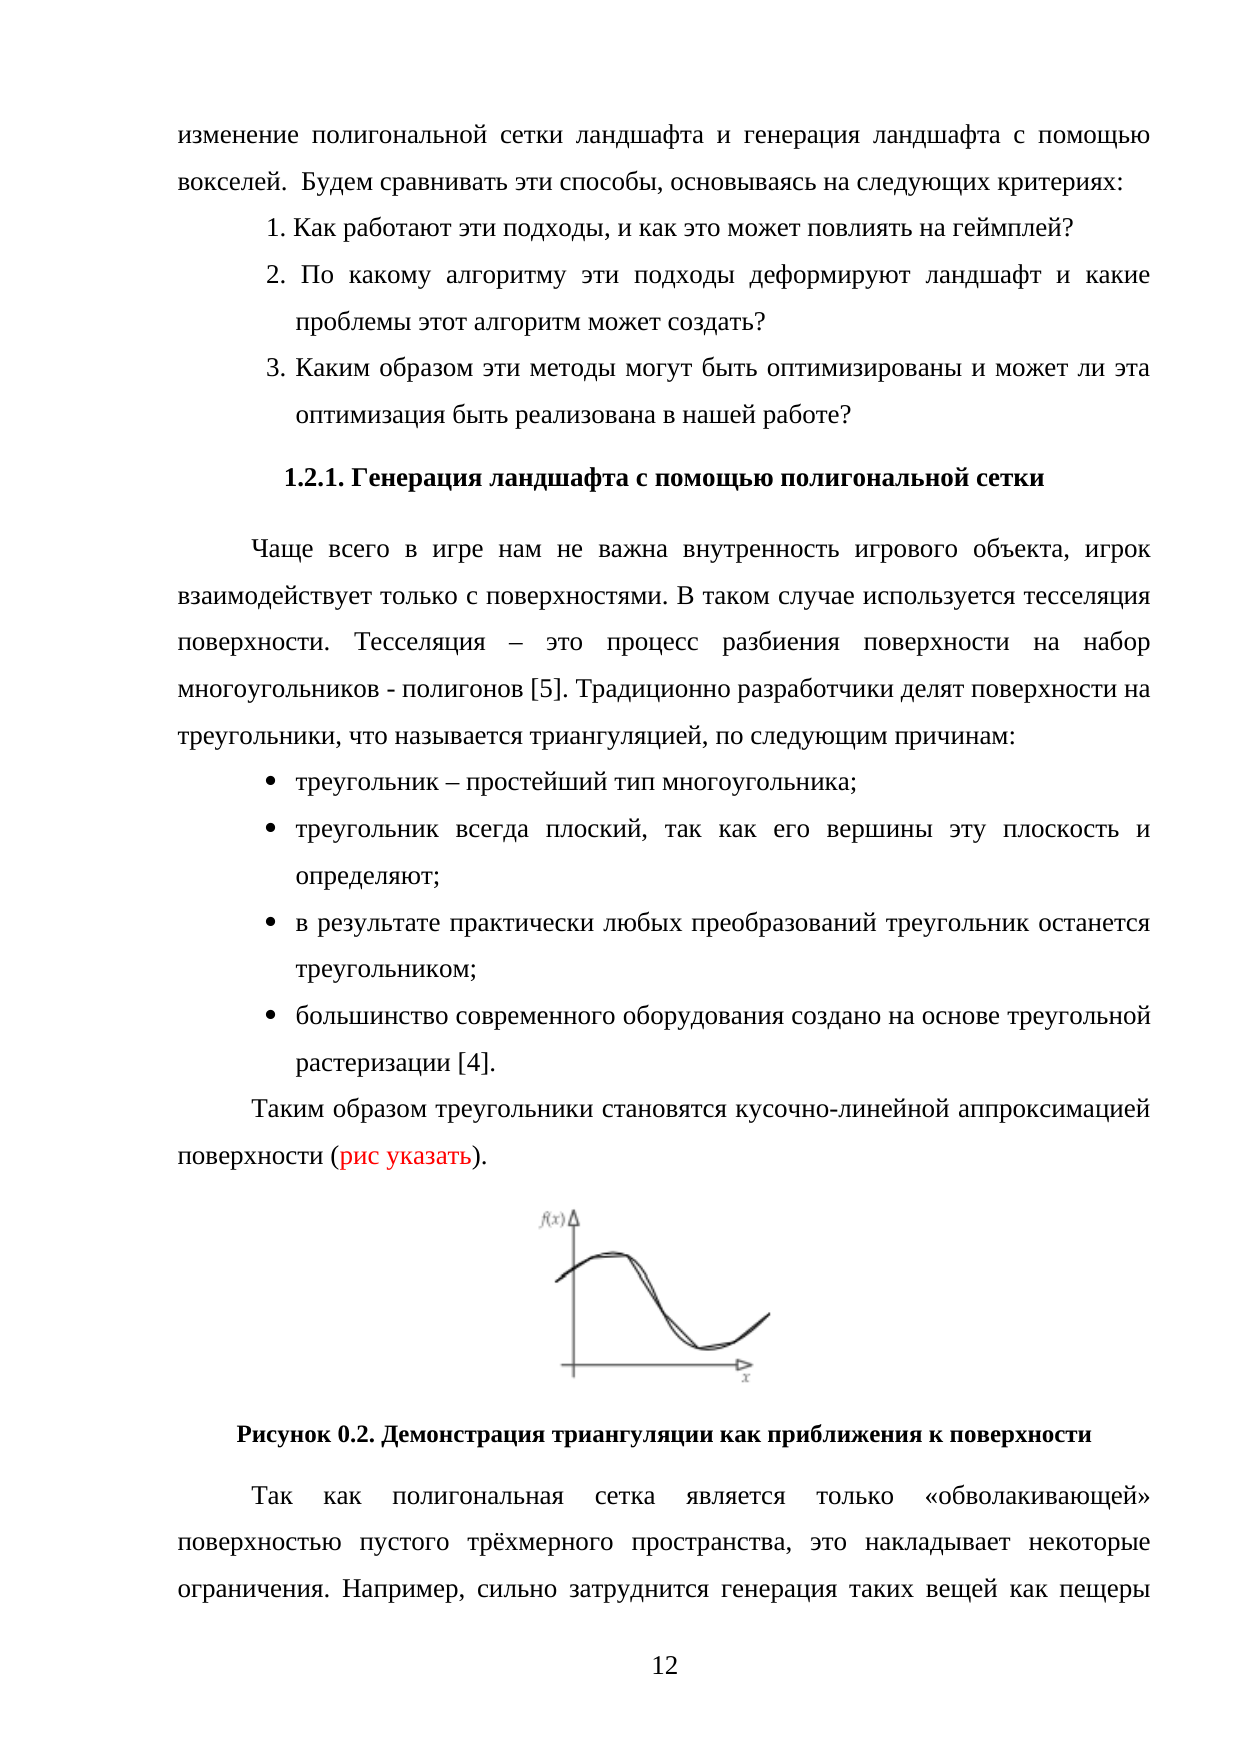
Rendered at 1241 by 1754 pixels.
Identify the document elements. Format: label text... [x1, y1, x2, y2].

text Таким образом треугольники становятся кусочно-линейной аппроксимацией поверхности (рис указать). [177, 1093, 1152, 1170]
list треугольник – простейший тип многоугольника; [266, 765, 1152, 797]
list большинство современного оборудования создано на основе треугольной растеризации [4]. [266, 999, 1152, 1077]
subtitle 1.2.1. Генерация ландшафта с помощью полигональной сетки [177, 461, 1152, 493]
picture [519, 1186, 810, 1404]
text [177, 118, 1152, 196]
text 2. По какому алгоритму эти подходы деформируют ландшафт и какие проблемы этот алгоритм может создать? [266, 258, 1152, 336]
text 1. Как работают эти подходы, и как это может повлиять на геймплей? [266, 211, 1152, 243]
list треугольник всегда плоский, так как его вершины эту плоскость и определяют; [266, 812, 1152, 890]
list в результате практически любых преобразований треугольник останется треугольником; [266, 906, 1152, 984]
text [177, 1479, 1152, 1603]
text 3. Каким образом эти методы могут быть оптимизированы и может ли эта оптимизация быть реализована в нашей работе? [266, 351, 1152, 429]
text Чаще всего в игре нам не важна внутренность игрового объекта, игрок взаимодействует только с поверхностями. В таком случае используется тесселяция поверхности. Тесселяция – это процесс разбиения поверхности на набор многоугольников - полигонов [5]. Традиционно разработчики делят поверхности на треугольники, что называется триангуляцией, по следующим причинам: [177, 532, 1152, 750]
